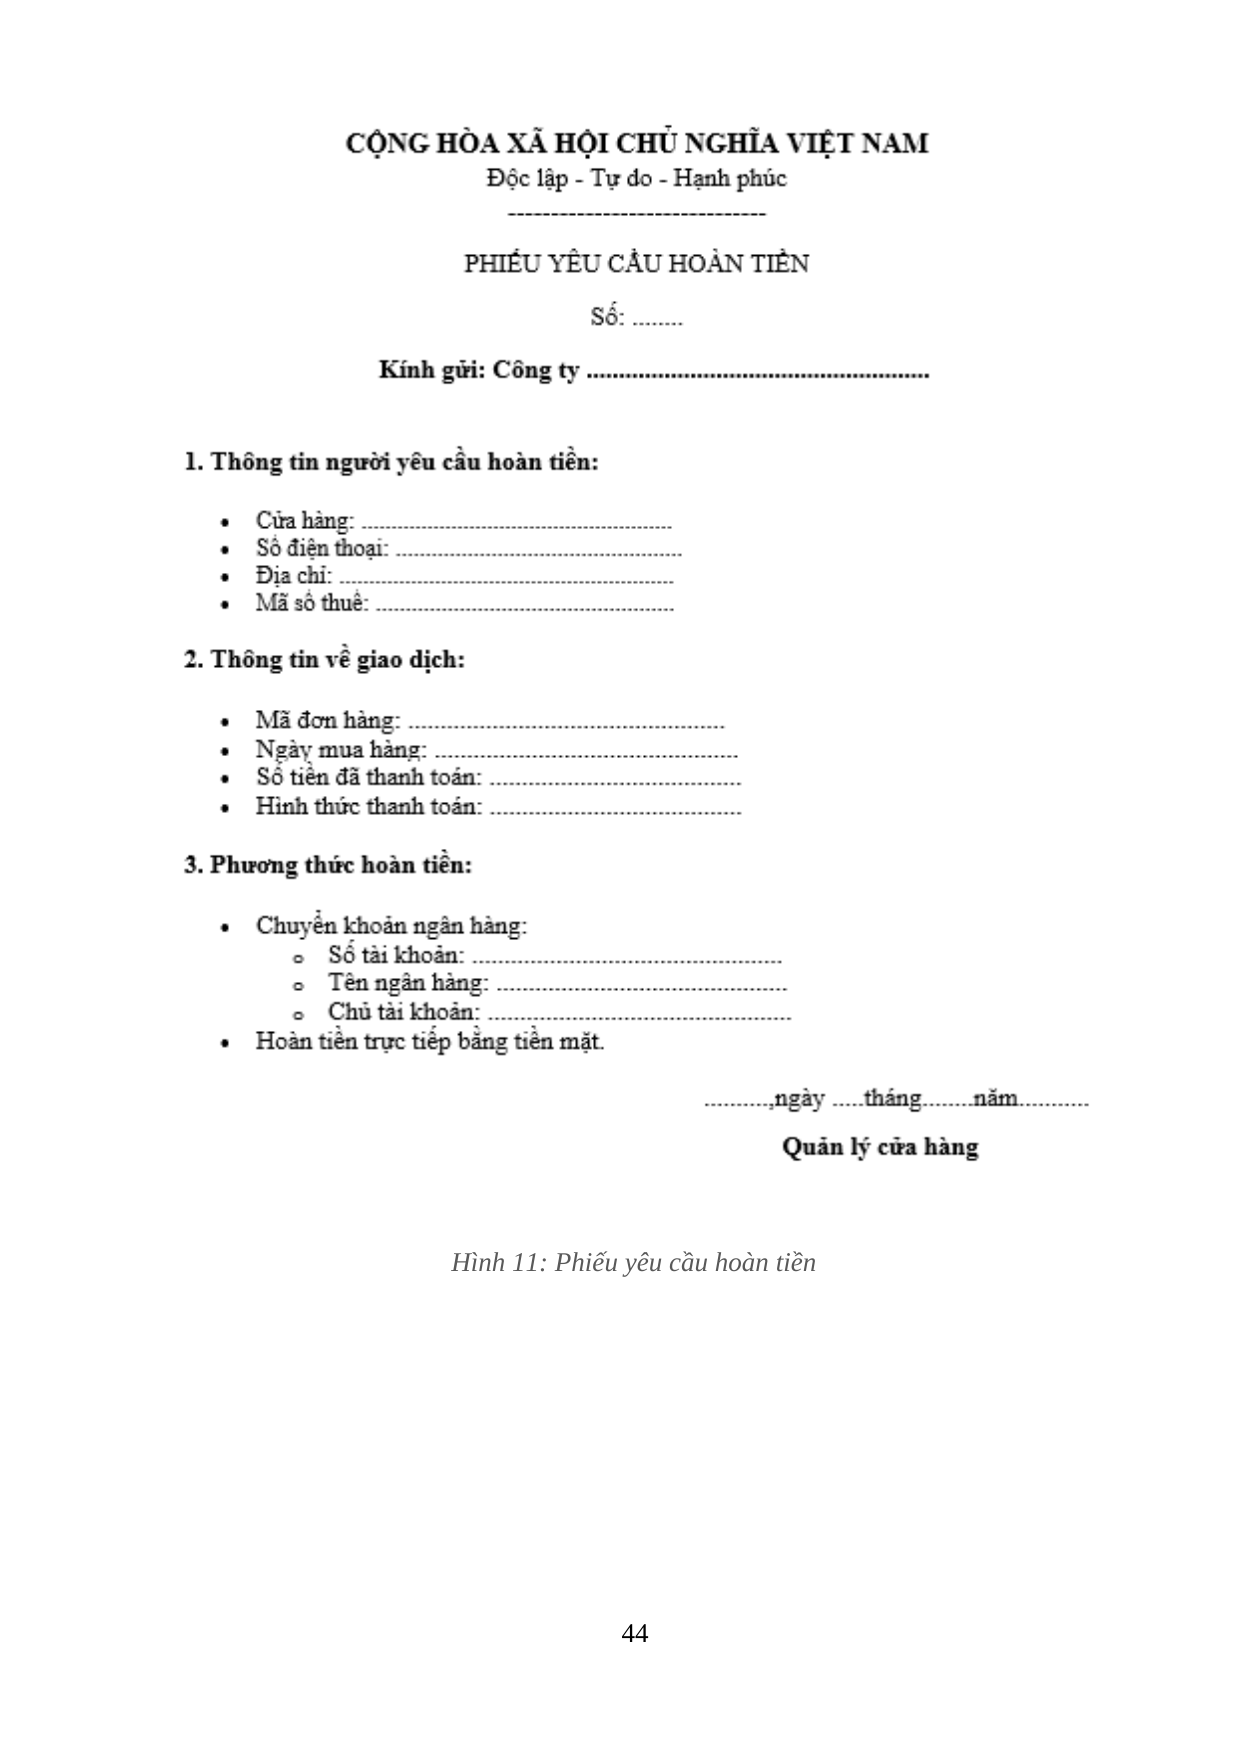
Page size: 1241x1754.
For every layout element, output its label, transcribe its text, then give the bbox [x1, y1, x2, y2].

text Hình 11: Phiếu yêu cầu hoàn tiền [148, 1246, 1122, 1277]
picture [147, 118, 1117, 1212]
